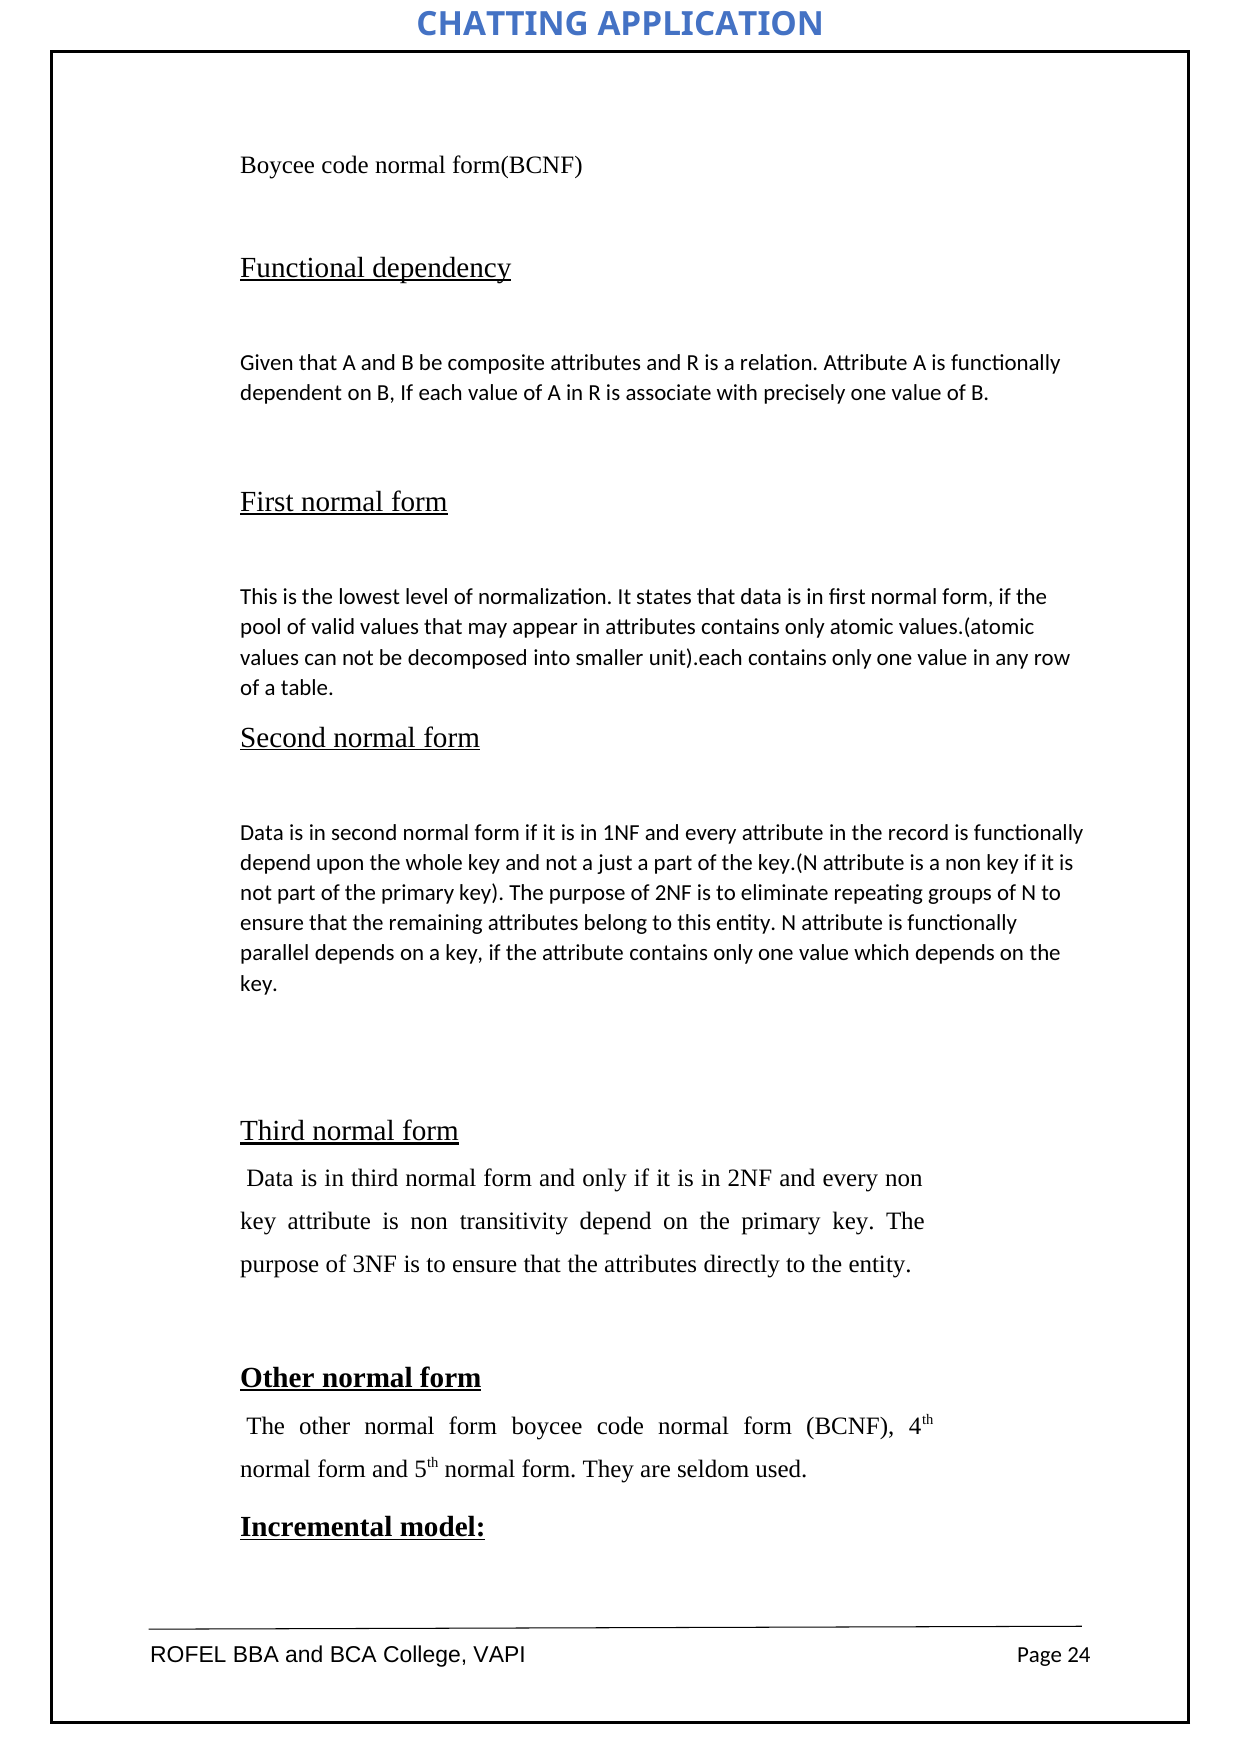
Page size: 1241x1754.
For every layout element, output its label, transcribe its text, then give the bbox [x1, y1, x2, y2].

text Second normal form [240, 720, 1090, 753]
text Data is in second normal form if it is in 1NF and every attribute in the record is functionally depend upon the whole key and not a just a part of the key.(N attribute is a non key if it is not part of the primary key). The purpose of 2NF is to eliminate repeating groups of N to ensure that the remaining attributes belong to this entity. N attribute is functionally parallel depends on a key, if the attribute contains only one value which depends on the key. [240, 818, 1090, 997]
text Boycee code normal form(BCNF) [240, 150, 1090, 179]
text Data is in third normal form and only if it is in 2NF and every non key attribute is non transitivity depend on the primary key. The purpose of 3NF is to ensure that the attributes directly to the entity. [240, 1163, 924, 1278]
text Functional dependency [240, 250, 1090, 283]
text Given that A and B be composite attributes and R is a relation. Attribute A is functionally dependent on B, If each value of A in R is associate with precisely one value of B. [240, 348, 1090, 406]
text First normal form [240, 484, 1090, 518]
subtitle Third normal form [240, 1113, 1090, 1146]
text Incremental model: [240, 1509, 962, 1543]
text This is the lowest level of normalization. It states that data is in first normal form, if the pool of valid values that may appear in attributes contains only atomic values.(atomic values can not be decomposed into smaller unit).each contains only one value in any row of a table. [240, 582, 1090, 701]
text The other normal form boycee code normal form (BCNF), 4th normal form and 5th normal form. They are seldom used. [240, 1411, 933, 1483]
subtitle Other normal form [240, 1360, 1090, 1394]
